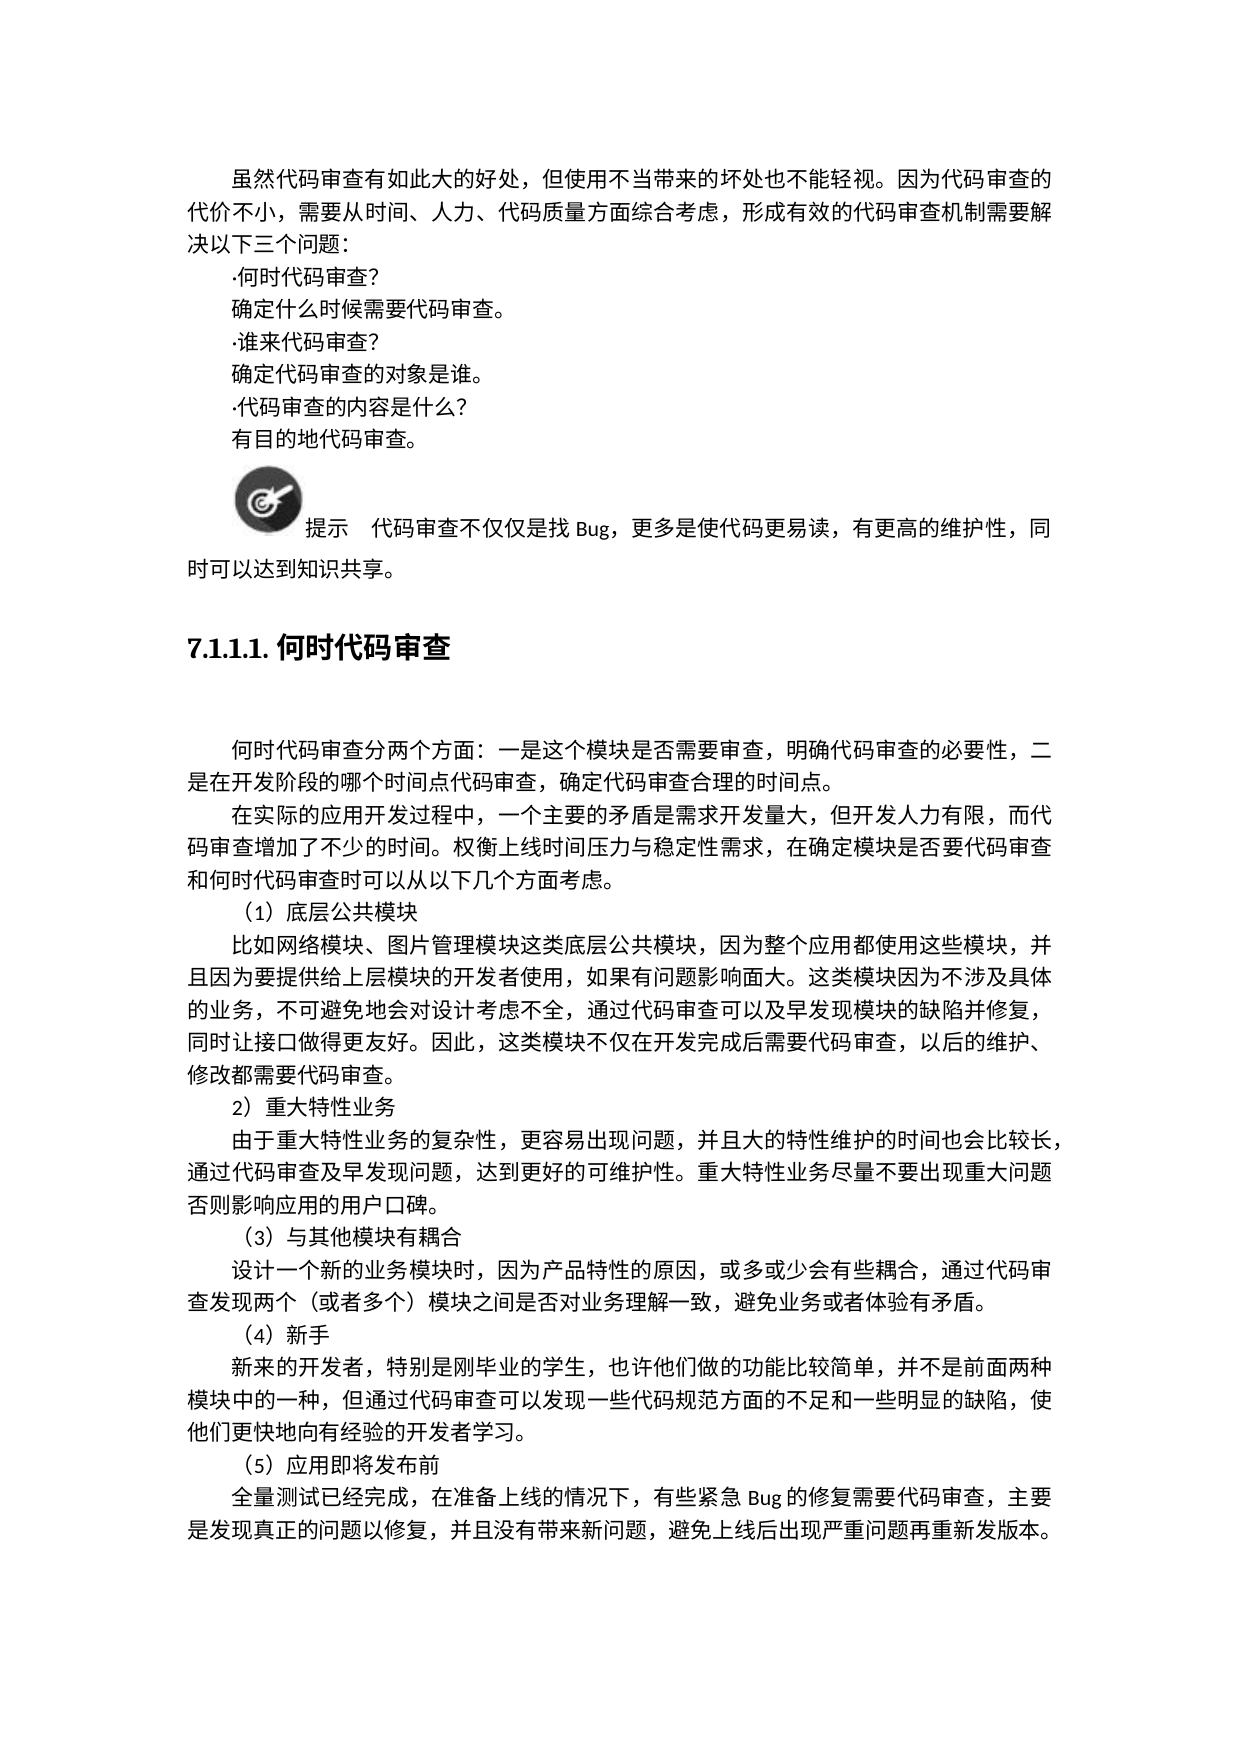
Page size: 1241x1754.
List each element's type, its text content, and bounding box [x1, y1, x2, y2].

text ·何时代码审查？ [187, 259, 1053, 292]
text 全量测试已经完成，在准备上线的情况下，有些紧急Bug的修复需要代码审查，主要是发现真正的问题以修复，并且没有带来新问题，避免上线后出现严重问题再重新发版本。 [187, 1480, 1053, 1545]
text 设计一个新的业务模块时，因为产品特性的原因，或多或少会有些耦合，通过代码审查发现两个（或者多个）模块之间是否对业务理解一致，避免业务或者体验有矛盾。 [187, 1252, 1053, 1317]
text 比如网络模块、图片管理模块这类底层公共模块，因为整个应用都使用这些模块，并且因为要提供给上层模块的开发者使用，如果有问题影响面大。这类模块因为不涉及具体的业务，不可避免地会对设计考虑不全，通过代码审查可以及早发现模块的缺陷并修复，同时让接口做得更友好。因此，这类模块不仅在开发完成后需要代码审查，以后的维护、修改都需要代码审查。 [187, 927, 1053, 1090]
text 提示 代码审查不仅仅是找Bug，更多是使代码更易读，有更高的维护性，同时可以达到知识共享。 [187, 454, 1053, 584]
text ·代码审查的内容是什么？ [187, 389, 1053, 422]
text 由于重大特性业务的复杂性，更容易出现问题，并且大的特性维护的时间也会比较长，通过代码审查及早发现问题，达到更好的可维护性。重大特性业务尽量不要出现重大问题，否则影响应用的用户口碑。 [187, 1122, 1053, 1220]
text 在实际的应用开发过程中，一个主要的矛盾是需求开发量大，但开发人力有限，而代码审查增加了不少的时间。权衡上线时间压力与稳定性需求，在确定模块是否要代码审查和何时代码审查时可以从以下几个方面考虑。 [187, 797, 1053, 895]
text 确定什么时候需要代码审查。 [187, 292, 1053, 324]
text 2）重大特性业务 [187, 1090, 1053, 1122]
text （5）应用即将发布前 [187, 1447, 1053, 1480]
text （1）底层公共模块 [187, 895, 1053, 927]
picture [231, 464, 306, 536]
text 确定代码审查的对象是谁。 [187, 357, 1053, 389]
subtitle 何时代码审查 [187, 614, 1053, 679]
text 虽然代码审查有如此大的好处，但使用不当带来的坏处也不能轻视。因为代码审查的代价不小，需要从时间、人力、代码质量方面综合考虑，形成有效的代码审查机制需要解决以下三个问题： [187, 162, 1053, 259]
text 何时代码审查分两个方面：一是这个模块是否需要审查，明确代码审查的必要性，二是在开发阶段的哪个时间点代码审查，确定代码审查合理的时间点。 [187, 732, 1053, 797]
text 新来的开发者，特别是刚毕业的学生，也许他们做的功能比较简单，并不是前面两种模块中的一种，但通过代码审查可以发现一些代码规范方面的不足和一些明显的缺陷，使他们更快地向有经验的开发者学习。 [187, 1350, 1053, 1447]
text 有目的地代码审查。 [187, 422, 1053, 454]
text （4）新手 [187, 1317, 1053, 1350]
text （3）与其他模块有耦合 [187, 1220, 1053, 1252]
text ·谁来代码审查？ [187, 324, 1053, 357]
